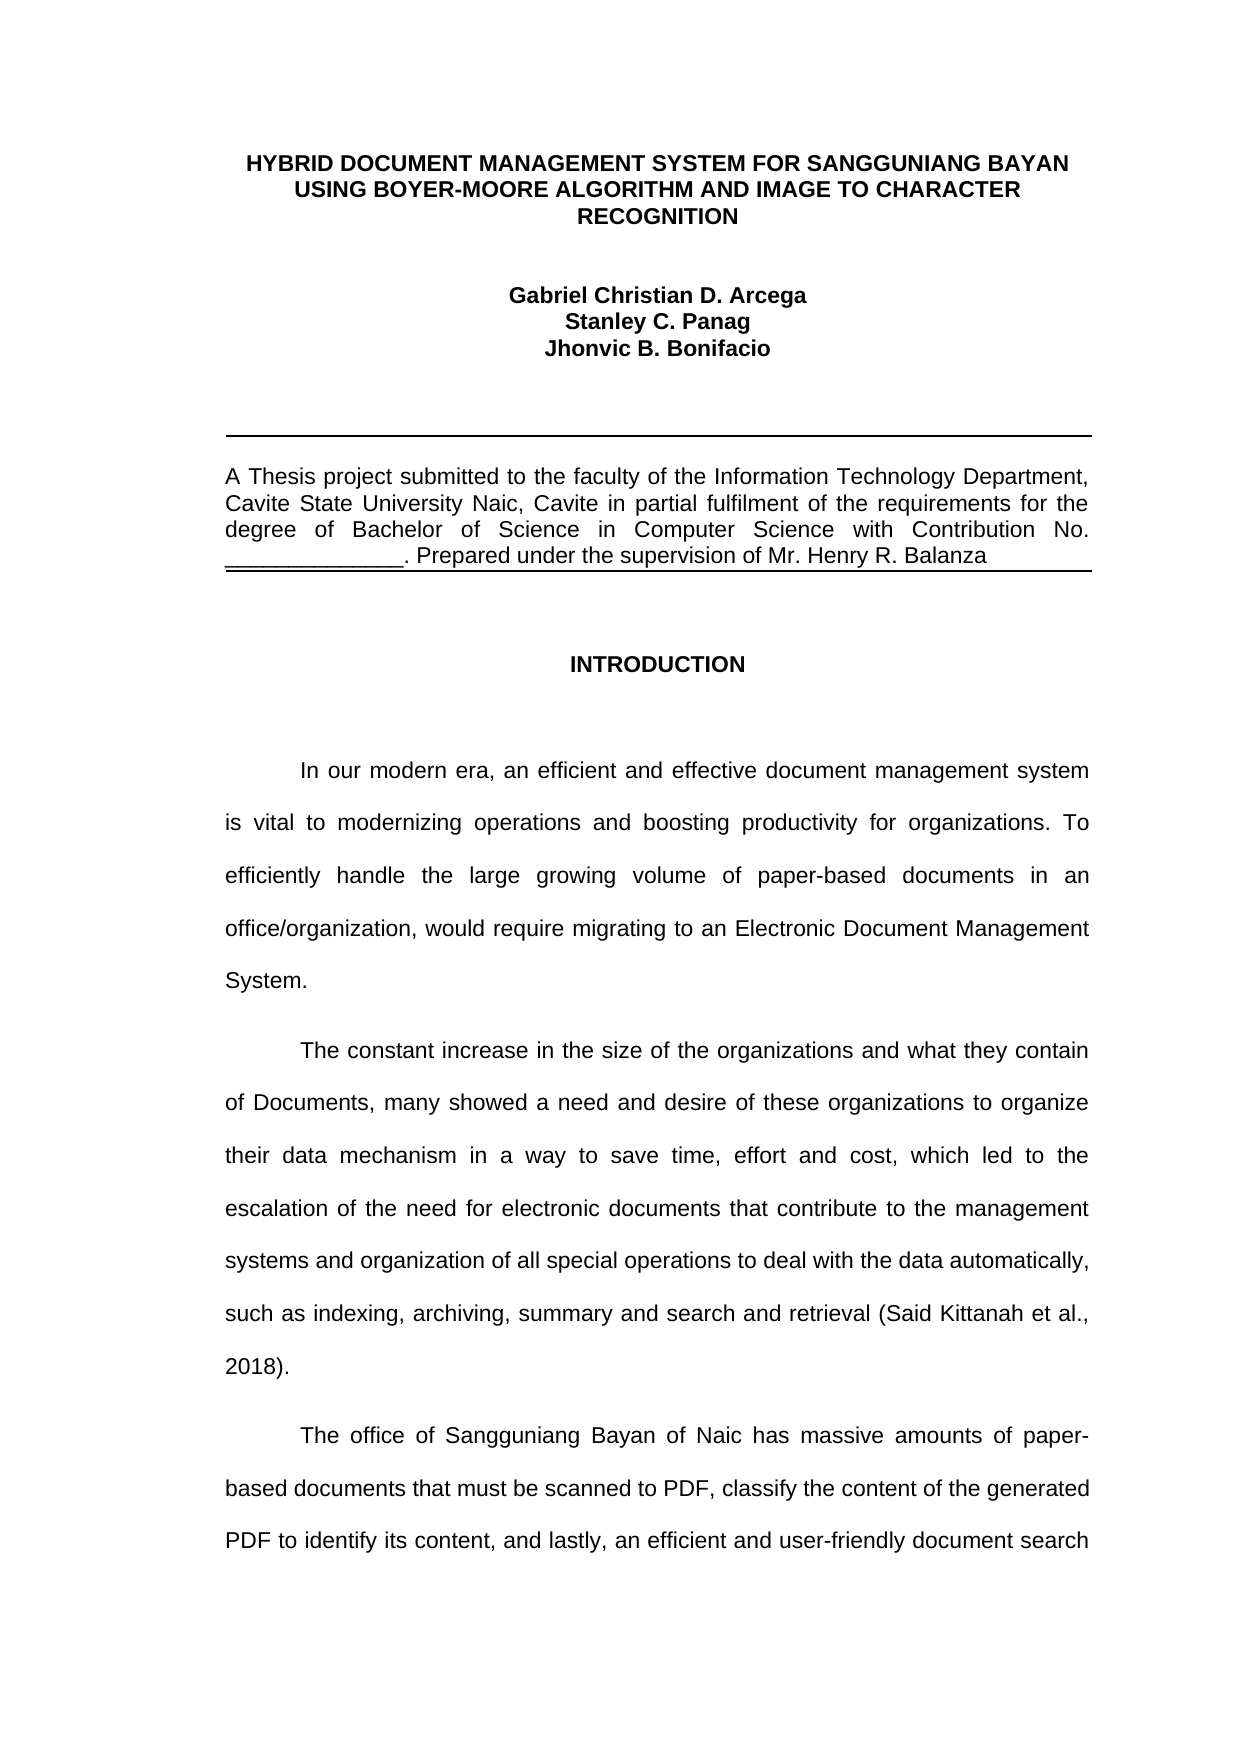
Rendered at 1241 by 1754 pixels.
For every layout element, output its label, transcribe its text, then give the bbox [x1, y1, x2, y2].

text Stanley C. Panag [225, 308, 1090, 334]
text Gabriel Christian D. Arcega [225, 282, 1090, 308]
text RECOGNITION [225, 203, 1090, 229]
text A Thesis project submitted to the faculty of the Information Technology Department, Cavite State University Naic, Cavite in partial fulfilment of the requirements for the degree of Bachelor of Science in Computer Science with Contribution No. ______________. Prepared under the supervision of Mr. Henry R. Balanza [225, 463, 1090, 569]
text INTRODUCTION [225, 651, 1090, 677]
text The constant increase in the size of the organizations and what they contain of Documents, many showed a need and desire of these organizations to organize their data mechanism in a way to save time, effort and cost, which led to the escalation of the need for electronic documents that contribute to the management systems and organization of all special operations to deal with the data automatically, such as indexing, archiving, summary and search and retrieval (Said Kittanah et al., 2018). [225, 1037, 1090, 1379]
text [225, 1422, 1090, 1554]
text In our modern era, an efficient and effective document management system is vital to modernizing operations and boosting productivity for organizations. To efficiently handle the large growing volume of paper-based documents in an office/organization, would require migrating to an Electronic Document Management System. [225, 757, 1090, 994]
text Jhonvic B. Bonifacio [225, 334, 1090, 361]
text USING BOYER-MOORE ALGORITHM AND IMAGE TO CHARACTER [225, 176, 1090, 203]
text HYBRID DOCUMENT MANAGEMENT SYSTEM FOR SANGGUNIANG BAYAN [225, 150, 1090, 176]
